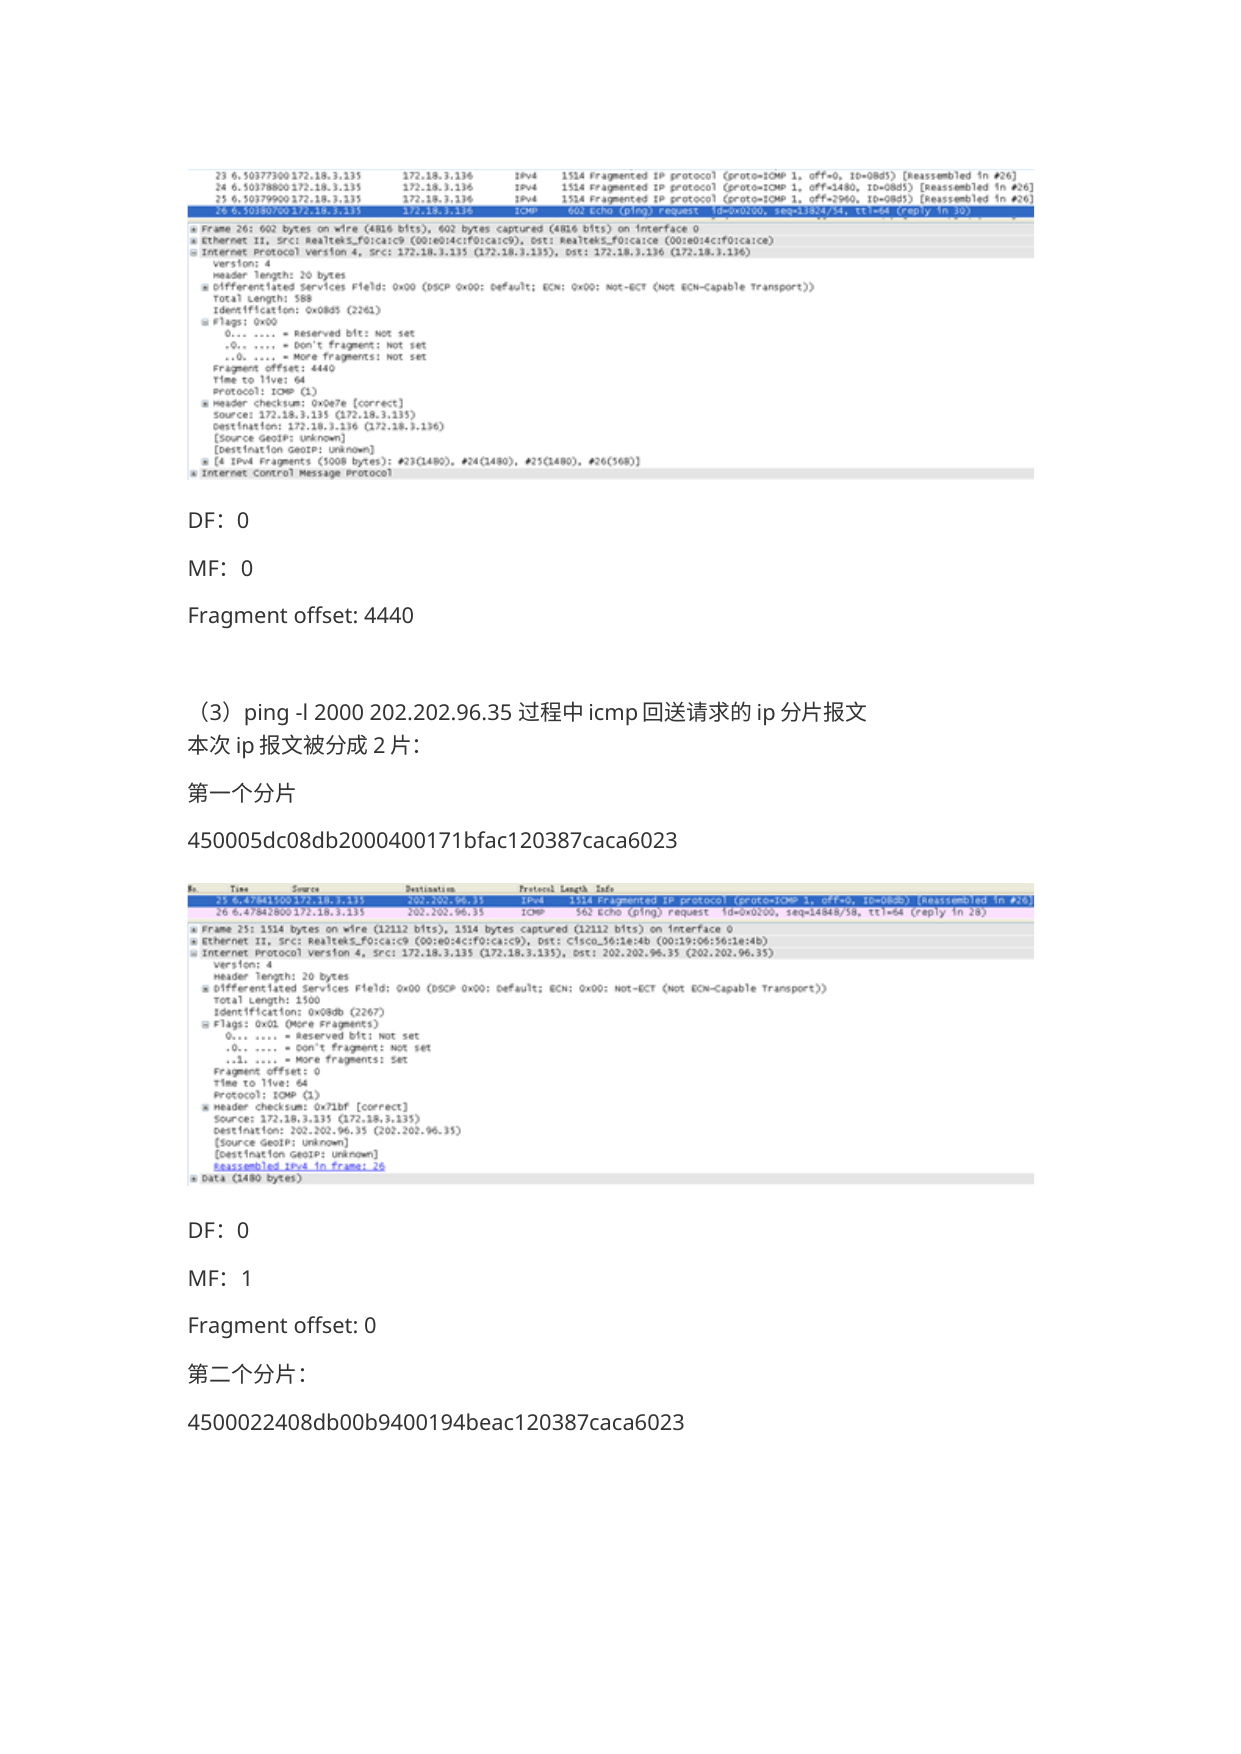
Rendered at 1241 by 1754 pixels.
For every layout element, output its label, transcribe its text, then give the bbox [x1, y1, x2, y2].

text 本次ip报文被分成2片： [187, 728, 1053, 760]
text MF：0 [187, 551, 1053, 583]
text Fragment offset: 0 [187, 1309, 1053, 1341]
text Fragment offset: 4440 [187, 599, 1053, 631]
text 第二个分片： [187, 1357, 1053, 1389]
text （3）ping -l 2000 202.202.96.35 过程中icmp回送请求的ip分片报文 [187, 695, 1053, 728]
text 450005dc08db2000400171bfac120387caca6023 [187, 824, 1053, 856]
picture [187, 169, 1035, 480]
text DF：0 [187, 1213, 1053, 1245]
text MF：1 [187, 1261, 1053, 1293]
text DF：0 [187, 503, 1053, 535]
picture [187, 883, 1035, 1186]
text 第一个分片 [187, 776, 1053, 808]
text 4500022408db00b9400194beac120387caca6023 [187, 1405, 1053, 1438]
